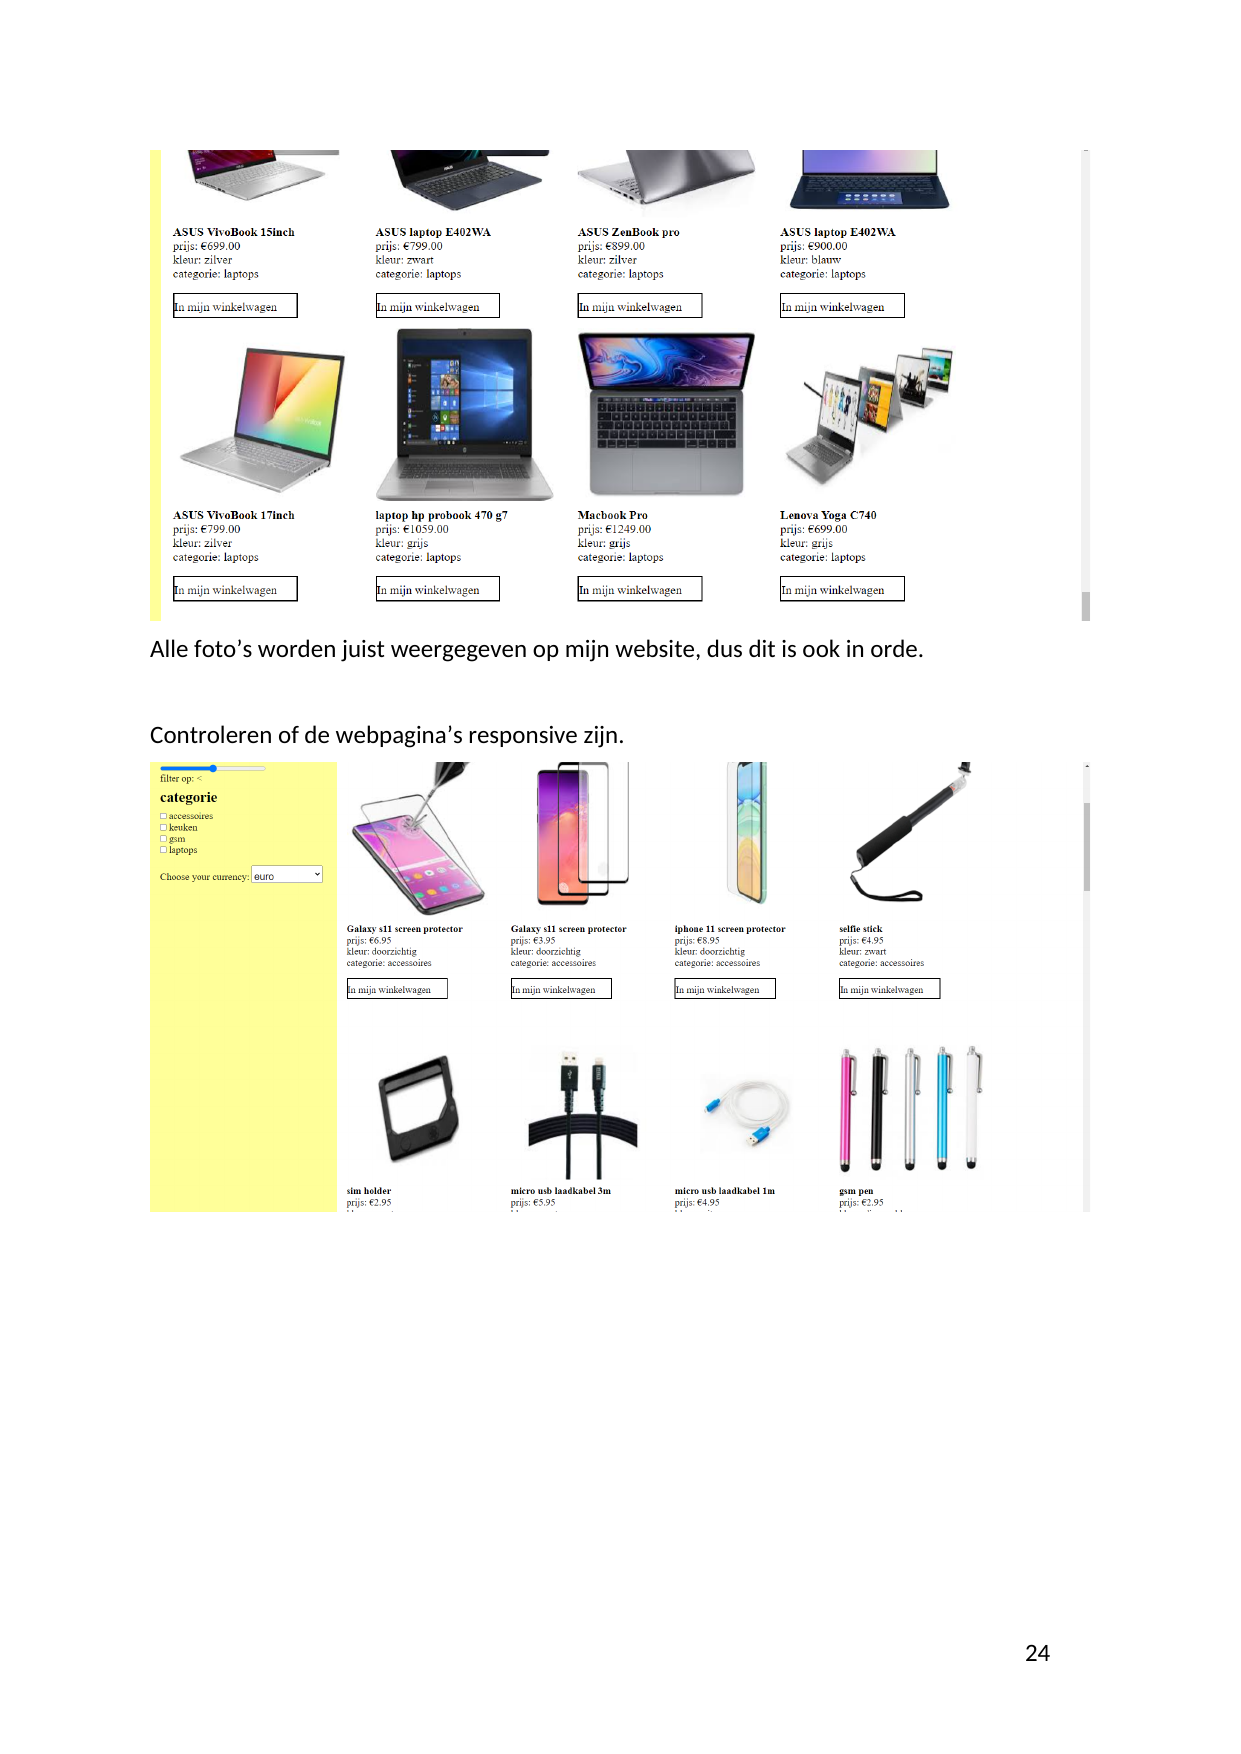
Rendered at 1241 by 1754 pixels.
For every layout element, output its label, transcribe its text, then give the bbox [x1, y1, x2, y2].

picture [150, 150, 1091, 621]
text Alle foto’s worden juist weergegeven op mijn website, dus dit is ook in orde. [150, 633, 1090, 664]
text Controleren of de webpagina’s responsive zijn. [150, 719, 1090, 750]
picture [150, 762, 1091, 1212]
